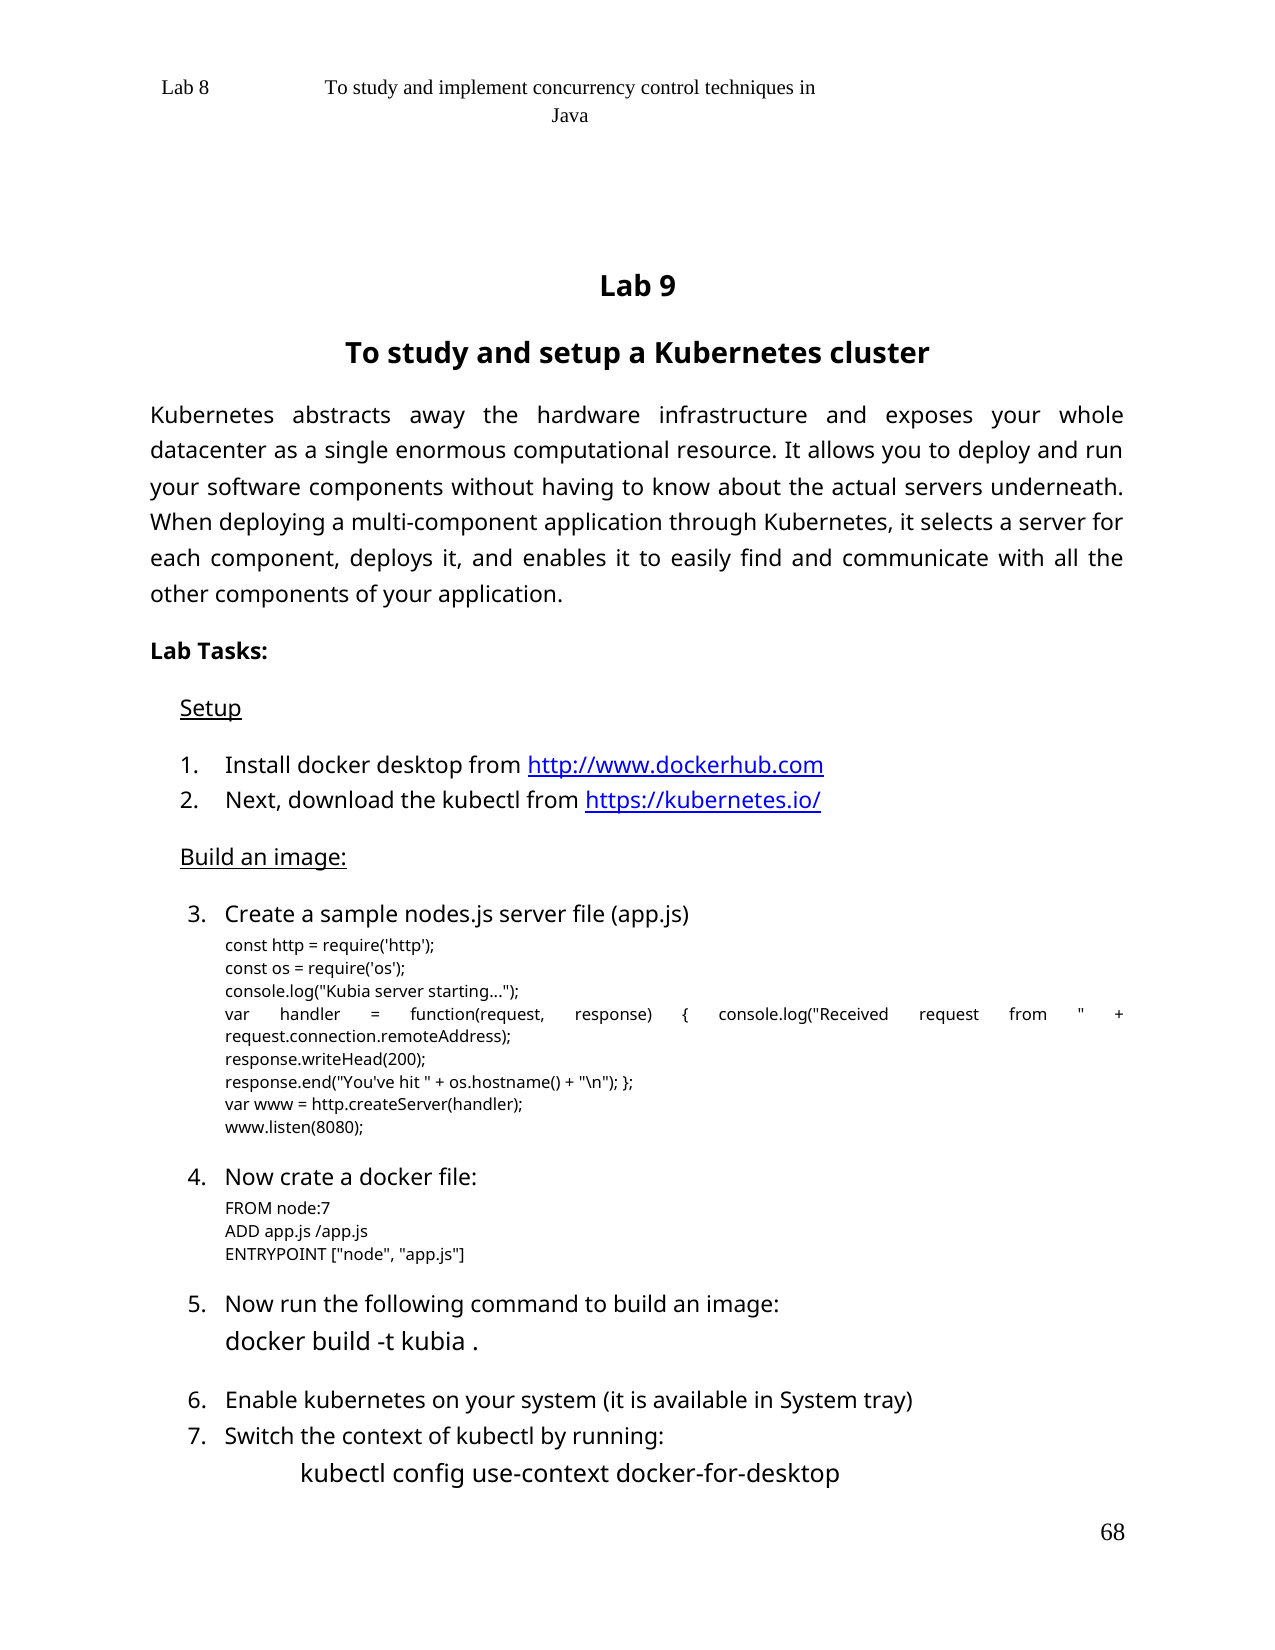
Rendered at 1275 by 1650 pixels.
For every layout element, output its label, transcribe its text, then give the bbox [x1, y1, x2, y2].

list Now run the following command to build an image: [187, 1288, 1125, 1319]
text Kubernetes abstracts away the hardware infrastructure and exposes your whole datacenter as a single enormous computational resource. It allows you to deploy and run your software components without having to know about the actual servers underneath. When deploying a multi-component application through Kubernetes, it selects a server for each component, deploys it, and enables it to easily find and communicate with all the other components of your application. [150, 398, 1125, 609]
text var handler = function(request, response) { console.log("Received request from " + request.connection.remoteAddress); [225, 1002, 1125, 1047]
list Now crate a docker file: [187, 1161, 1125, 1192]
text var www = http.createServer(handler); [225, 1093, 1125, 1116]
text kubectl config use-context docker-for-desktop [225, 1456, 1125, 1490]
text Build an image: [179, 841, 1125, 872]
list Switch the context of kubectl by running: [187, 1420, 1125, 1451]
text const os = require('os'); [225, 957, 1125, 979]
list Enable kubernetes on your system (it is available in System tray) [187, 1384, 1125, 1415]
text ADD app.js /app.js [225, 1220, 1125, 1242]
text ENTRYPOINT ["node", "app.js"] [225, 1242, 1125, 1265]
text FROM node:7 [225, 1197, 1125, 1220]
list Next, download the kubectl from https://kubernetes.io/ [179, 784, 1125, 816]
text console.log("Kubia server starting..."); [225, 979, 1125, 1002]
text Lab 9 [150, 266, 1125, 305]
text response.end("You've hit " + os.hostname() + "\n"); }; [225, 1070, 1125, 1093]
text const http = require('http'); [225, 934, 1125, 957]
text Setup [179, 692, 1125, 723]
text To study and setup a Kubernetes cluster [150, 332, 1125, 372]
text www.listen(8080); [225, 1116, 1125, 1138]
text Lab Tasks: [150, 635, 1125, 666]
text response.writeHead(200); [225, 1047, 1125, 1070]
list Create a sample nodes.js server file (app.js) [187, 898, 1125, 929]
list Install docker desktop from http://www.dockerhub.com [179, 748, 1125, 780]
text docker build -t kubia . [150, 1324, 1125, 1358]
